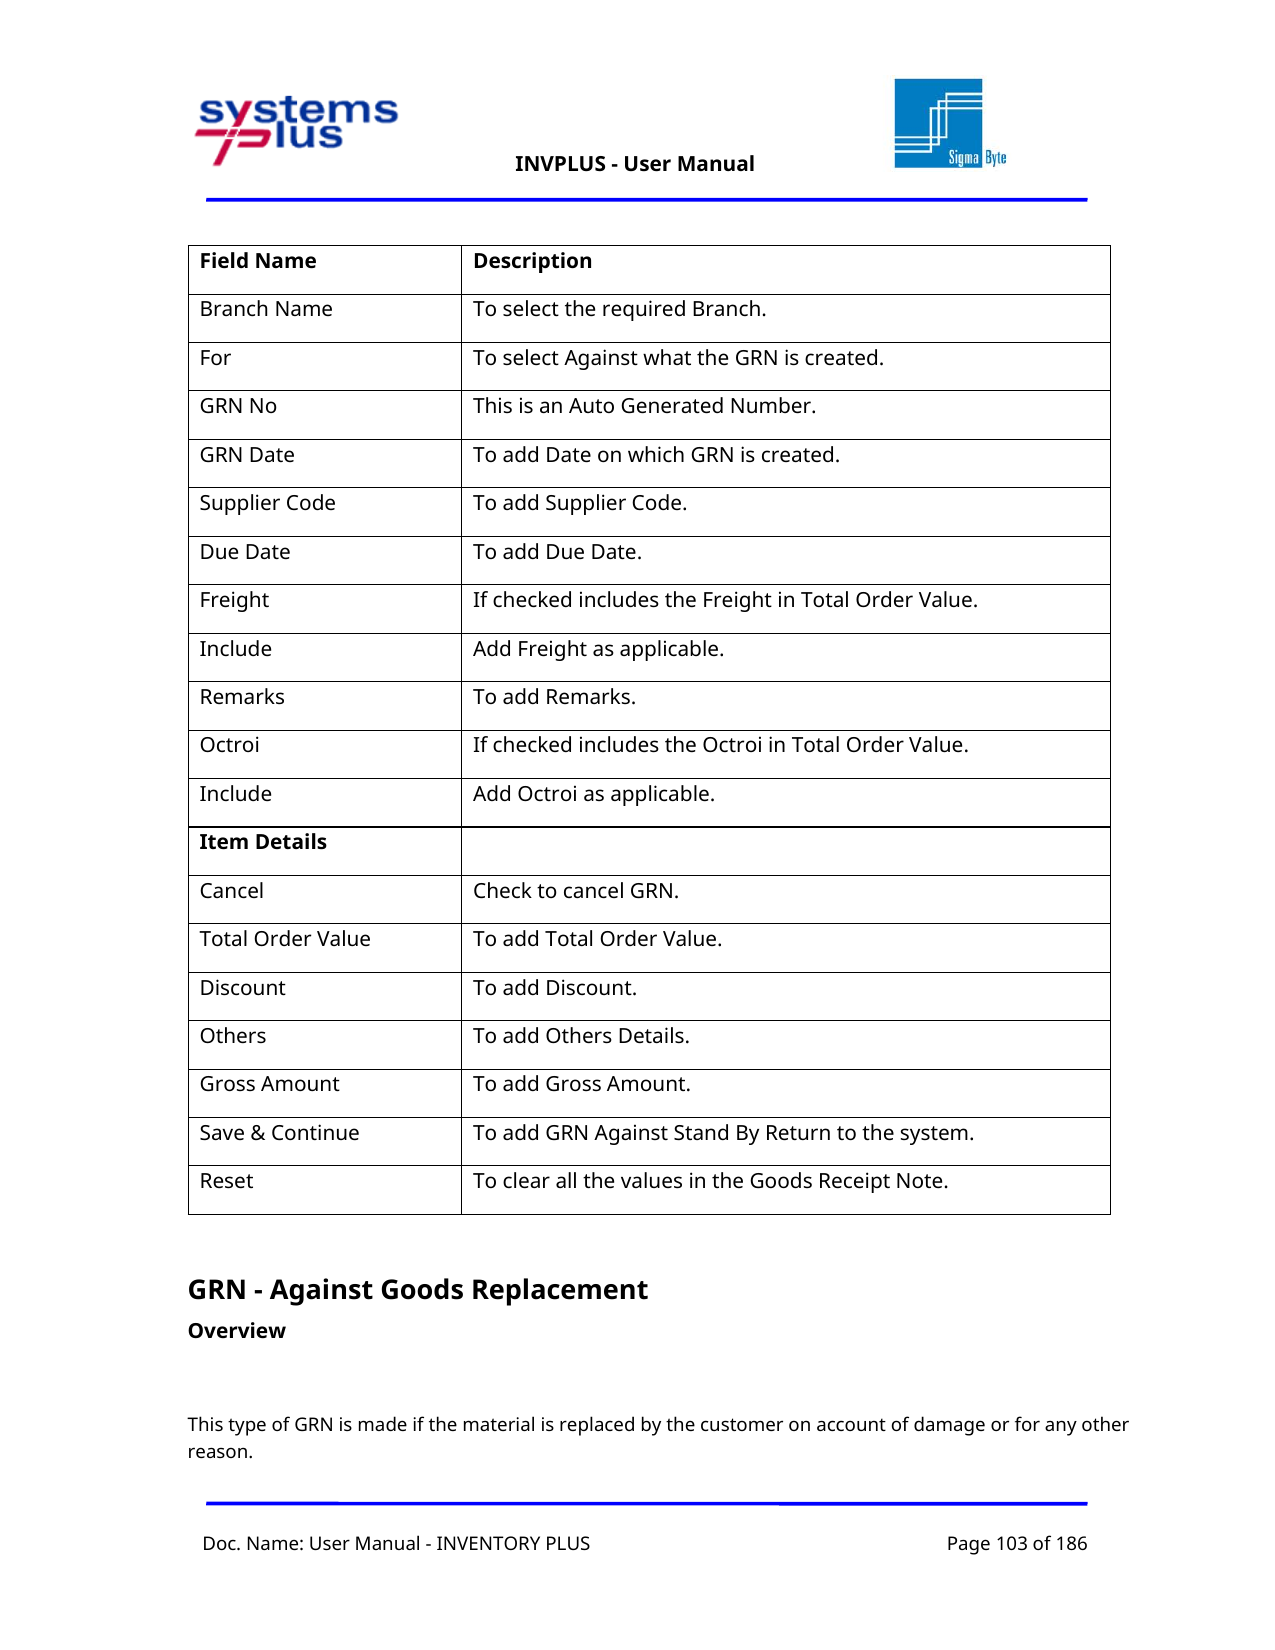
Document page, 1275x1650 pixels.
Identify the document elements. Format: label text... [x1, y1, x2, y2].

table_cell Gross Amount [189, 1070, 461, 1117]
table_cell To add Total Order Value. [462, 924, 1110, 972]
table_cell Check to cancel GRN. [462, 876, 1110, 923]
text Overview [187, 1317, 1153, 1345]
table_cell Remarks [189, 682, 461, 729]
table_cell Branch Name [189, 295, 461, 342]
text This type of GRN is made if the material is replaced by the customer on account of damage or for any other reason. [187, 1411, 1153, 1464]
table_cell Supplier Code [189, 488, 461, 536]
table_cell [462, 828, 1110, 875]
table_cell Others [189, 1021, 461, 1068]
table_cell To add Supplier Code. [462, 488, 1110, 536]
picture [187, 81, 405, 172]
table_header Field Name [189, 246, 461, 293]
table_cell Add Octroi as applicable. [462, 779, 1110, 826]
table_cell To select Against what the GRN is created. [462, 343, 1110, 390]
table_cell Reset [189, 1166, 461, 1214]
table_cell To clear all the values in the Goods Receipt Note. [462, 1166, 1110, 1214]
table_cell Add Freight as applicable. [462, 634, 1110, 681]
table_cell Octroi [189, 731, 461, 778]
table_cell Freight [189, 585, 461, 633]
table_cell To add Due Date. [462, 537, 1110, 584]
table_cell This is an Auto Generated Number. [462, 391, 1110, 439]
table_cell Discount [189, 973, 461, 1020]
table_cell To add Gross Amount. [462, 1070, 1110, 1117]
table_cell Include [189, 779, 461, 826]
table_cell To add Others Details. [462, 1021, 1110, 1068]
table_cell To add Date on which GRN is created. [462, 440, 1110, 487]
table_cell To add GRN Against Stand By Return to the system. [462, 1118, 1110, 1165]
table_cell Item Details [189, 828, 461, 875]
table_header Description [462, 246, 1110, 293]
table_cell Include [189, 634, 461, 681]
table_cell Due Date [189, 537, 461, 584]
table_cell GRN Date [189, 440, 461, 487]
table_cell GRN No [189, 391, 461, 439]
table_cell To add Remarks. [462, 682, 1110, 729]
picture [870, 75, 1012, 172]
table_cell Save & Continue [189, 1118, 461, 1165]
table_cell Cancel [189, 876, 461, 923]
table_cell Total Order Value [189, 924, 461, 972]
table_cell To add Discount. [462, 973, 1110, 1020]
table_cell For [189, 343, 461, 390]
table_cell To select the required Branch. [462, 295, 1110, 342]
table_cell If checked includes the Octroi in Total Order Value. [462, 731, 1110, 778]
subtitle GRN - Against Goods Replacement [187, 1271, 1153, 1307]
table_cell If checked includes the Freight in Total Order Value. [462, 585, 1110, 633]
